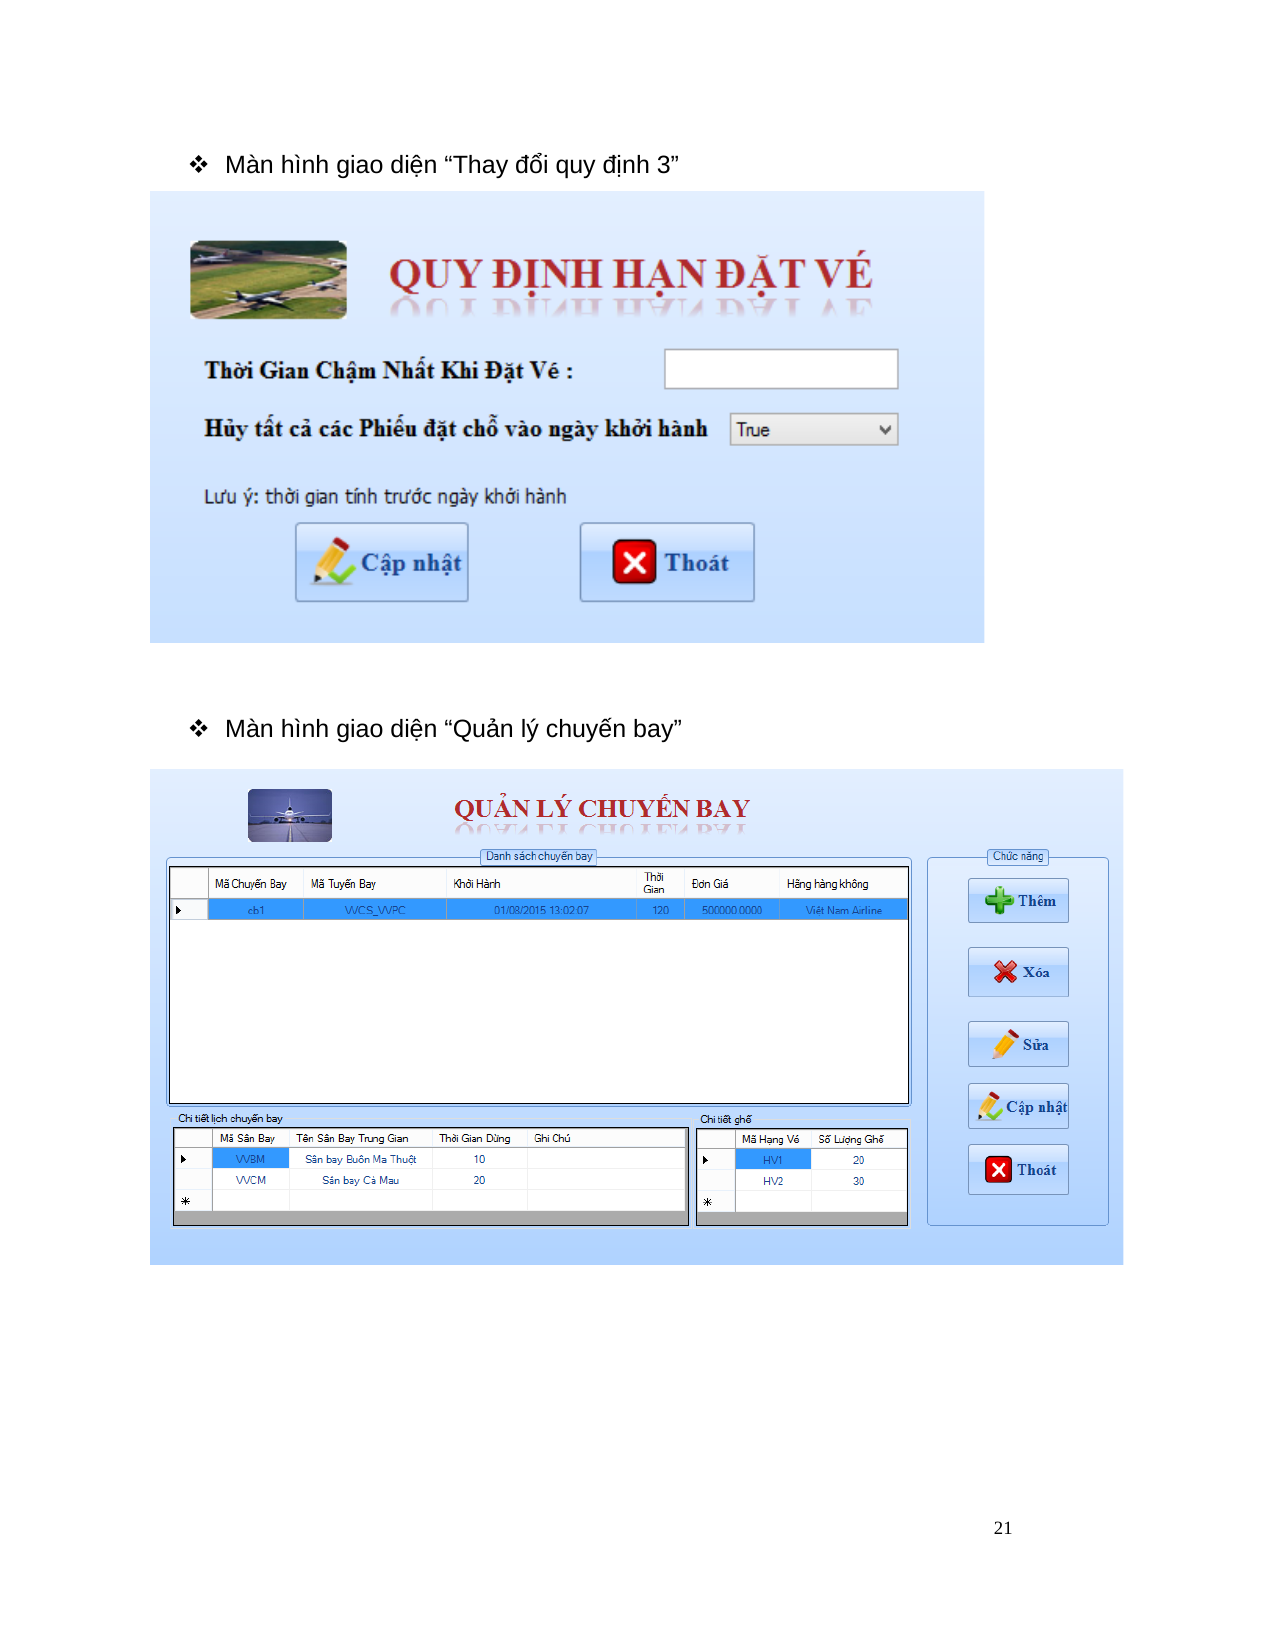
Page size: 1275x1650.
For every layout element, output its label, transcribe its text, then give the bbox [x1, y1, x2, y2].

subtitle Màn hình giao diện “Quản lý chuyến bay” [187, 714, 1125, 743]
subtitle Màn hình giao diện “Thay đổi quy định 3” [187, 150, 1125, 179]
picture [150, 191, 985, 643]
picture [150, 769, 1124, 1265]
